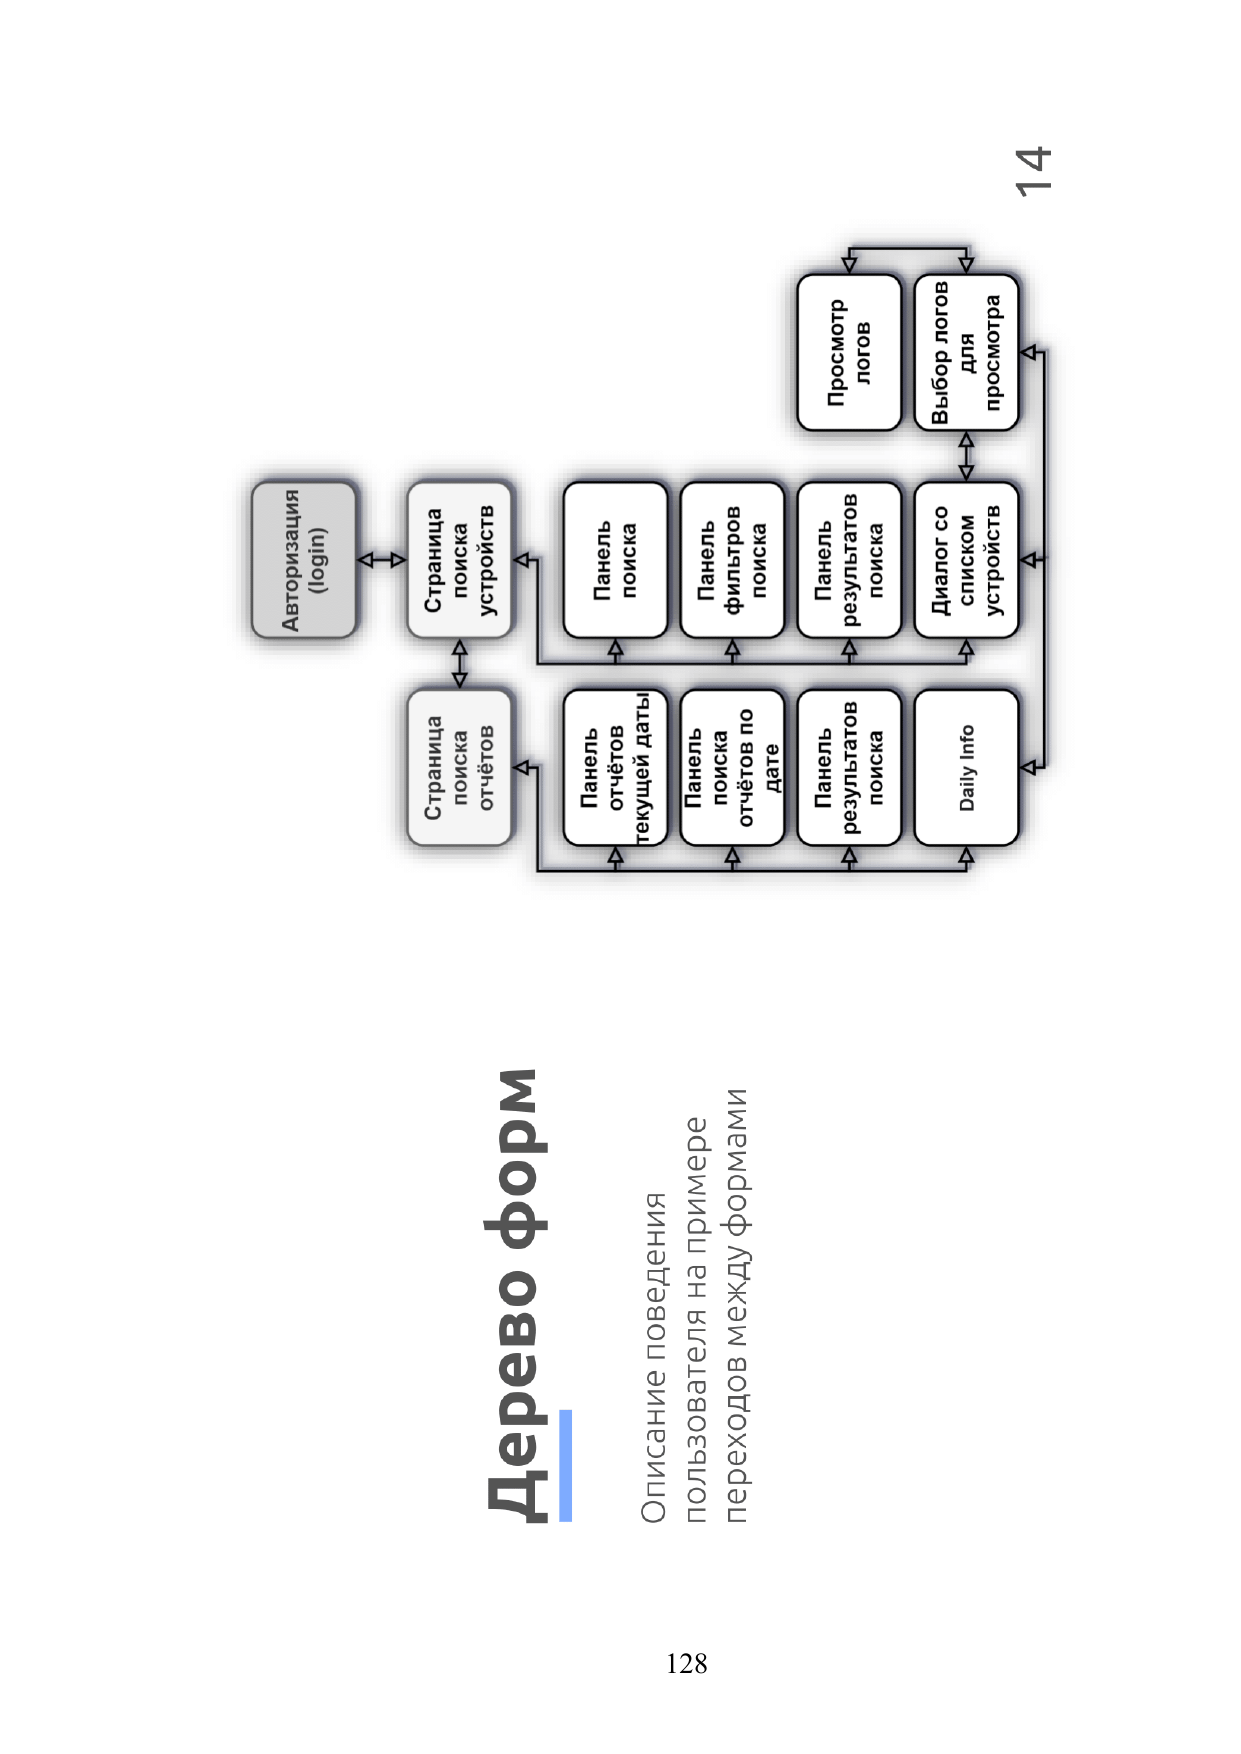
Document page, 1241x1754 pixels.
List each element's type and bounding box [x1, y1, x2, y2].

picture [223, 118, 1077, 1634]
